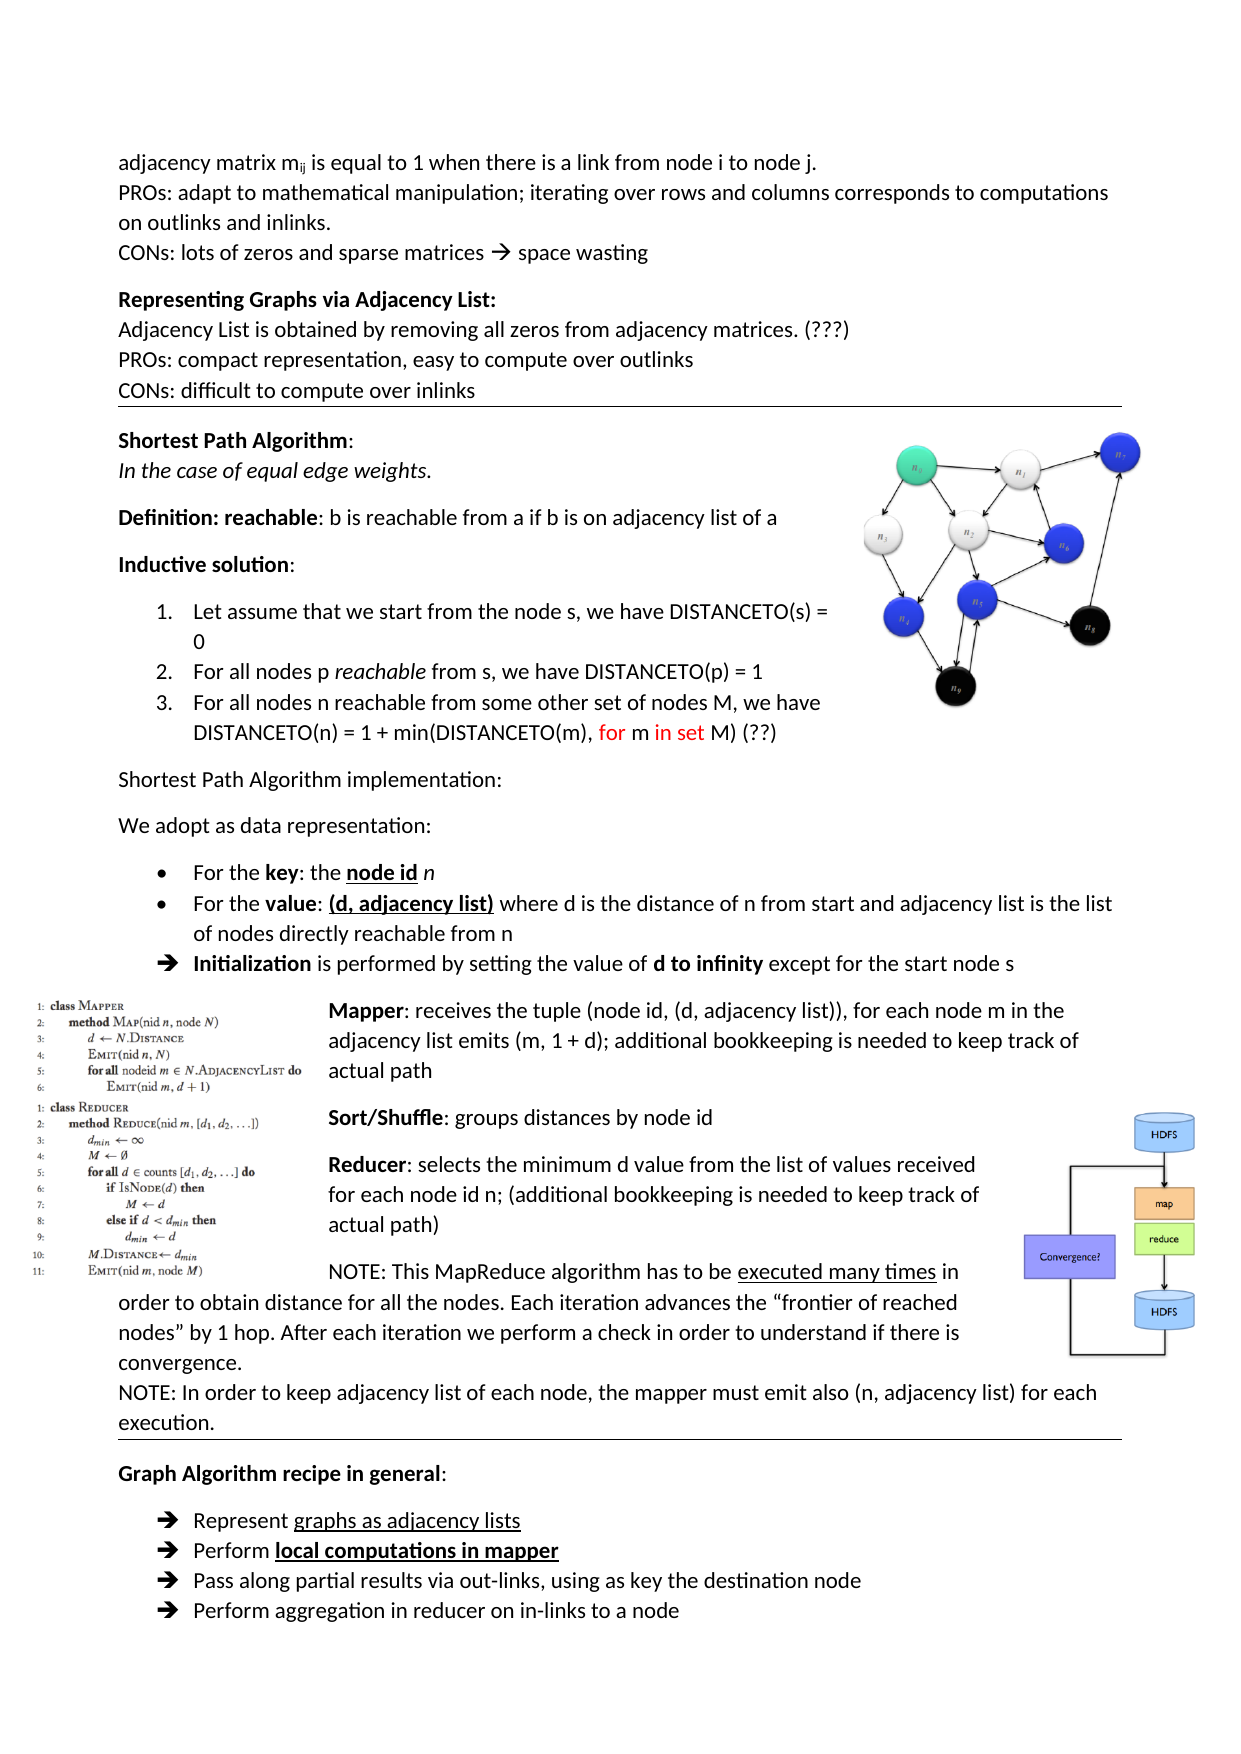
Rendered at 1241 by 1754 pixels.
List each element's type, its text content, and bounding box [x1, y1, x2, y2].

text Reducer: selects the minimum d value from the list of values received for each node id n; (additional bookkeeping is needed to keep track of actual path) [310, 1150, 1021, 1239]
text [118, 148, 1122, 266]
list For all nodes n reachable from some other set of nodes M, we have DISTANCETO(n) = 1 + min(DISTANCETO(m), for m in set M) (??) [156, 688, 1122, 746]
list Perform aggregation in reducer on in-links to a node [156, 1597, 1122, 1624]
text Representing Graphs via Adjacency List: Adjacency List is obtained by removing all zeros from adjacency matrices. (???) PROs: compact representation, easy to compute over outlinks CONs: difficult to compute over inlinks [118, 285, 1122, 406]
picture [32, 996, 310, 1285]
list Let assume that we start from the node s, we have DISTANCETO(s) = 0 [156, 597, 863, 655]
text Definition: reachable: b is reachable from a if b is on adjacency list of a [118, 503, 863, 531]
list Pass along partial results via out-links, using as key the destination node [156, 1566, 1122, 1594]
list Initialization is performed by setting the value of d to infinity except for the start node s [156, 949, 1122, 977]
text We adopt as data representation: [118, 812, 1122, 840]
list For all nodes p reachable from s, we have DISTANCETO(p) = 1 [156, 657, 863, 686]
text Mapper: receives the tuple (node id, (d, adjacency list)), for each node m in the adjacency list emits (m, 1 + d); additional bookkeeping is needed to keep track of actual path [310, 996, 1122, 1084]
list Represent graphs as adjacency lists [156, 1506, 1122, 1534]
text Shortest Path Algorithm implementation: [118, 765, 1122, 793]
text NOTE: This MapReduce algorithm has to be executed many times in order to obtain distance for all the nodes. Each iteration advances the “frontier of reached nodes” by 1 hop. After each iteration we perform a check in order to understand if there is convergence. NOTE: In order to keep adjacency list of each node, the mapper must emit also (n, adjacency list) for each execution. [118, 1257, 1122, 1439]
list For the key: the node id n [156, 858, 1122, 887]
text Graph Algorithm recipe in general: [118, 1459, 1122, 1487]
text Sort/Shuffle: groups distances by node id [310, 1103, 1122, 1131]
picture [1021, 1104, 1213, 1362]
text Inductive solution: [118, 550, 863, 578]
text Shortest Path Algorithm: In the case of equal edge weights. [118, 426, 1122, 484]
list Perform local computations in mapper [156, 1536, 1122, 1564]
picture [863, 427, 1169, 712]
list For the value: (d, adjacency list) where d is the distance of n from start and adjacency list is the list of nodes directly reachable from n [156, 889, 1122, 947]
